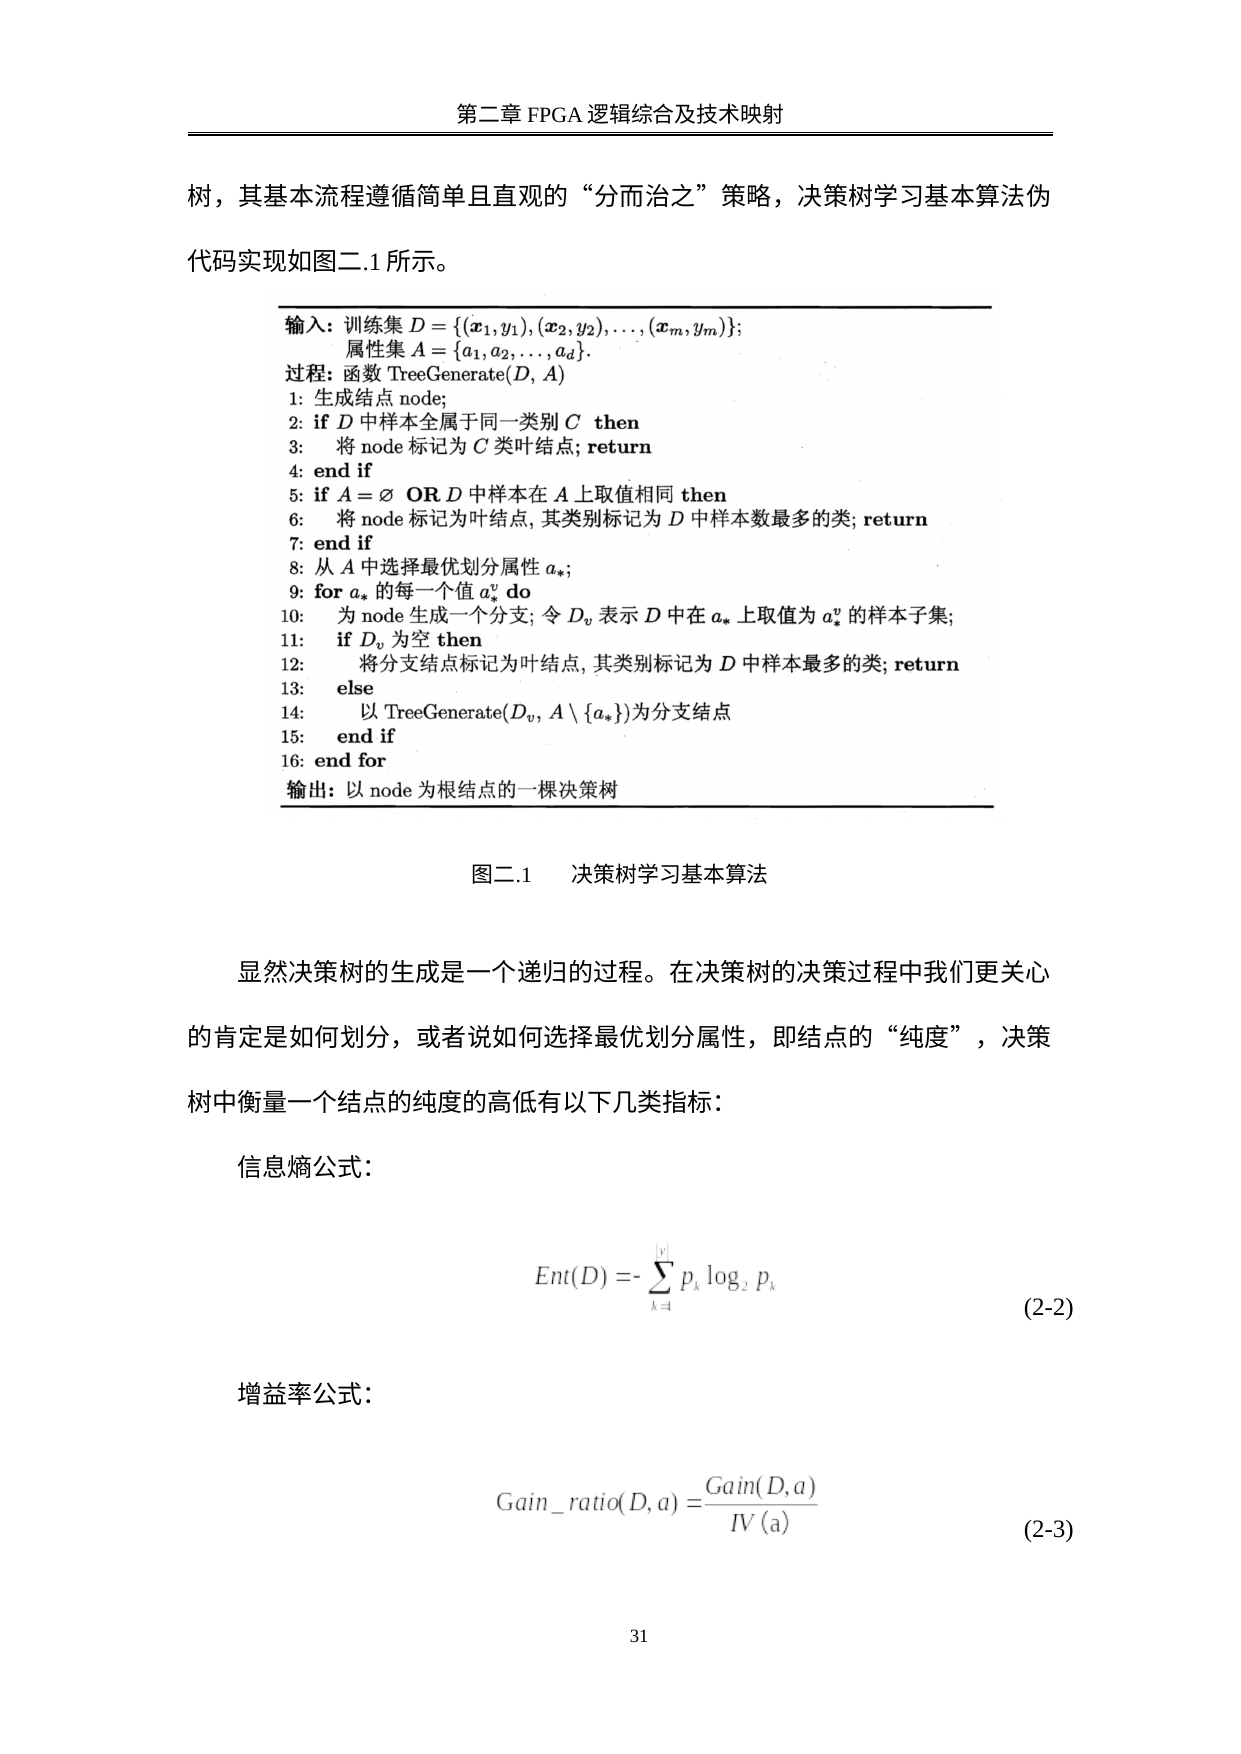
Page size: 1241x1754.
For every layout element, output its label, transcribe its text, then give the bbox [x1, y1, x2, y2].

text 显然决策树的生成是一个递归的过程。在决策树的决策过程中我们更关心的肯定是如何划分，或者说如何选择最优划分属性，即结点的“纯度”，决策树中衡量一个结点的纯度的高低有以下几类指标： [187, 938, 1053, 1133]
picture [263, 292, 1003, 819]
text 决策树学习基本算法 [187, 857, 1053, 889]
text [187, 162, 1053, 292]
text 增益率公式： [187, 1360, 1053, 1425]
text (2-3) [187, 1458, 1053, 1555]
text 信息熵公式： [187, 1133, 1053, 1198]
text (2-2) [187, 1230, 1053, 1328]
